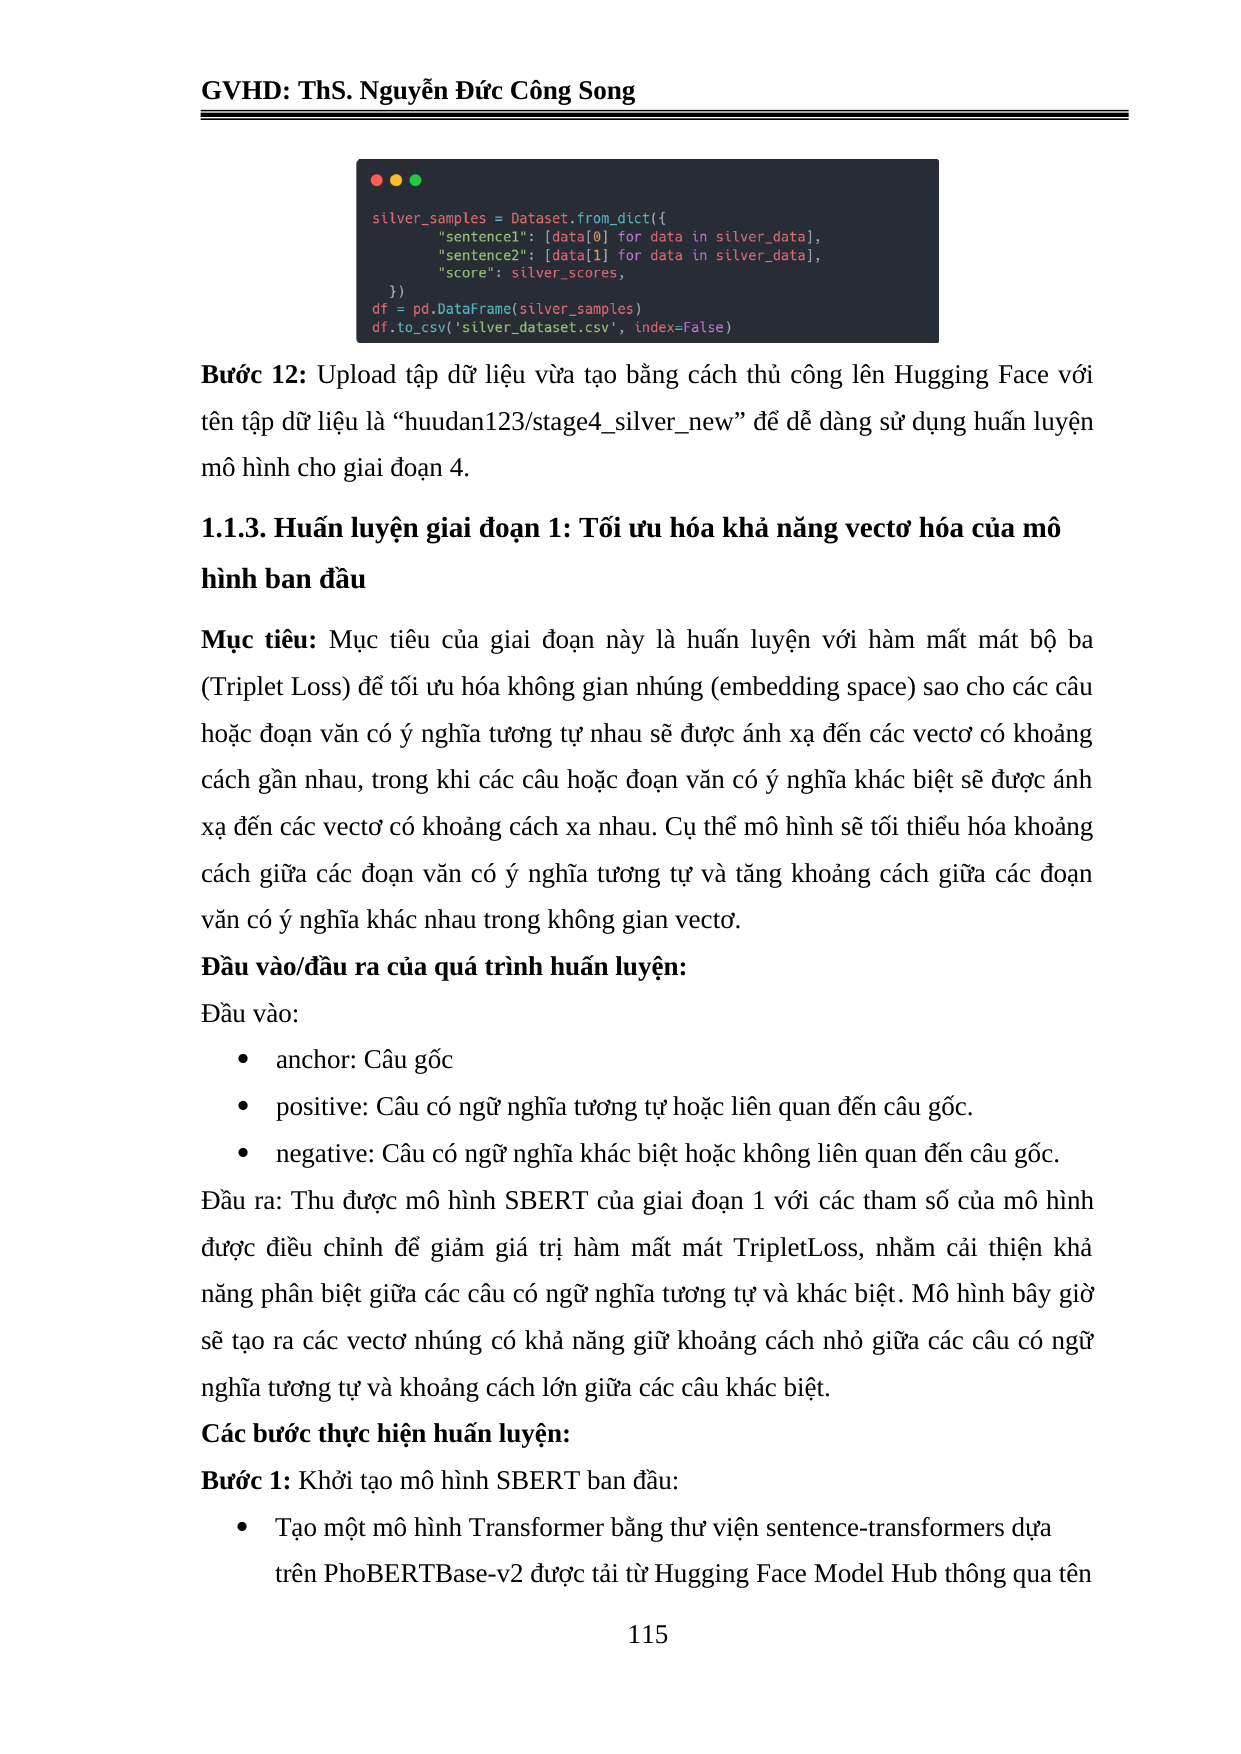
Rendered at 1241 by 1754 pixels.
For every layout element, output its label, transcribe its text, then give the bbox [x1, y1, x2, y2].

list positive: Câu có ngữ nghĩa tương tự hoặc liên quan đến câu gốc. [238, 1090, 1094, 1122]
list anchor: Câu gốc [238, 1043, 1094, 1075]
text Mục tiêu: Mục tiêu của giai đoạn này là huấn luyện với hàm mất mát bộ ba (Triplet Loss) để tối ưu hóa không gian nhúng (embedding space) sao cho các câu hoặc đoạn văn có ý nghĩa tương tự nhau sẽ được ánh xạ đến các vectơ có khoảng cách gần nhau, trong khi các câu hoặc đoạn văn có ý nghĩa khác biệt sẽ được ánh xạ đến các vectơ có khoảng cách xa nhau. Cụ thể mô hình sẽ tối thiểu hóa khoảng cách giữa các đoạn văn có ý nghĩa tương tự và tăng khoảng cách giữa các đoạn văn có ý nghĩa khác nhau trong không gian vectơ. [201, 623, 1094, 935]
text Đầu ra: Thu được mô hình SBERT của giai đoạn 1 với các tham số của mô hình được điều chỉnh để giảm giá trị hàm mất mát TripletLoss, nhằm cải thiện khả năng phân biệt giữa các câu có ngữ nghĩa tương tự và khác biệt. Mô hình bây giờ sẽ tạo ra các vectơ nhúng có khả năng giữ khoảng cách nhỏ giữa các câu có ngữ nghĩa tương tự và khoảng cách lớn giữa các câu khác biệt. [201, 1184, 1094, 1402]
text Huấn luyện giai đoạn 1: Tối ưu hóa khả năng vectơ hóa của mô hình ban đầu [201, 510, 1094, 594]
list negative: Câu có ngữ nghĩa khác biệt hoặc không liên quan đến câu gốc. [238, 1137, 1094, 1168]
picture [356, 159, 939, 343]
text Các bước thực hiện huấn luyện: [201, 1417, 1094, 1449]
text Bước 12: Upload tập dữ liệu vừa tạo bằng cách thủ công lên Hugging Face với tên tập dữ liệu là “huudan123/stage4_silver_new” để dễ dàng sử dụng huấn luyện mô hình cho giai đoạn 4. [201, 358, 1094, 482]
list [237, 1511, 1094, 1589]
text Đầu vào/đầu ra của quá trình huấn luyện: [201, 950, 1094, 981]
text Đầu vào: [201, 997, 1094, 1028]
text Bước 1: Khởi tạo mô hình SBERT ban đầu: [201, 1464, 1094, 1495]
